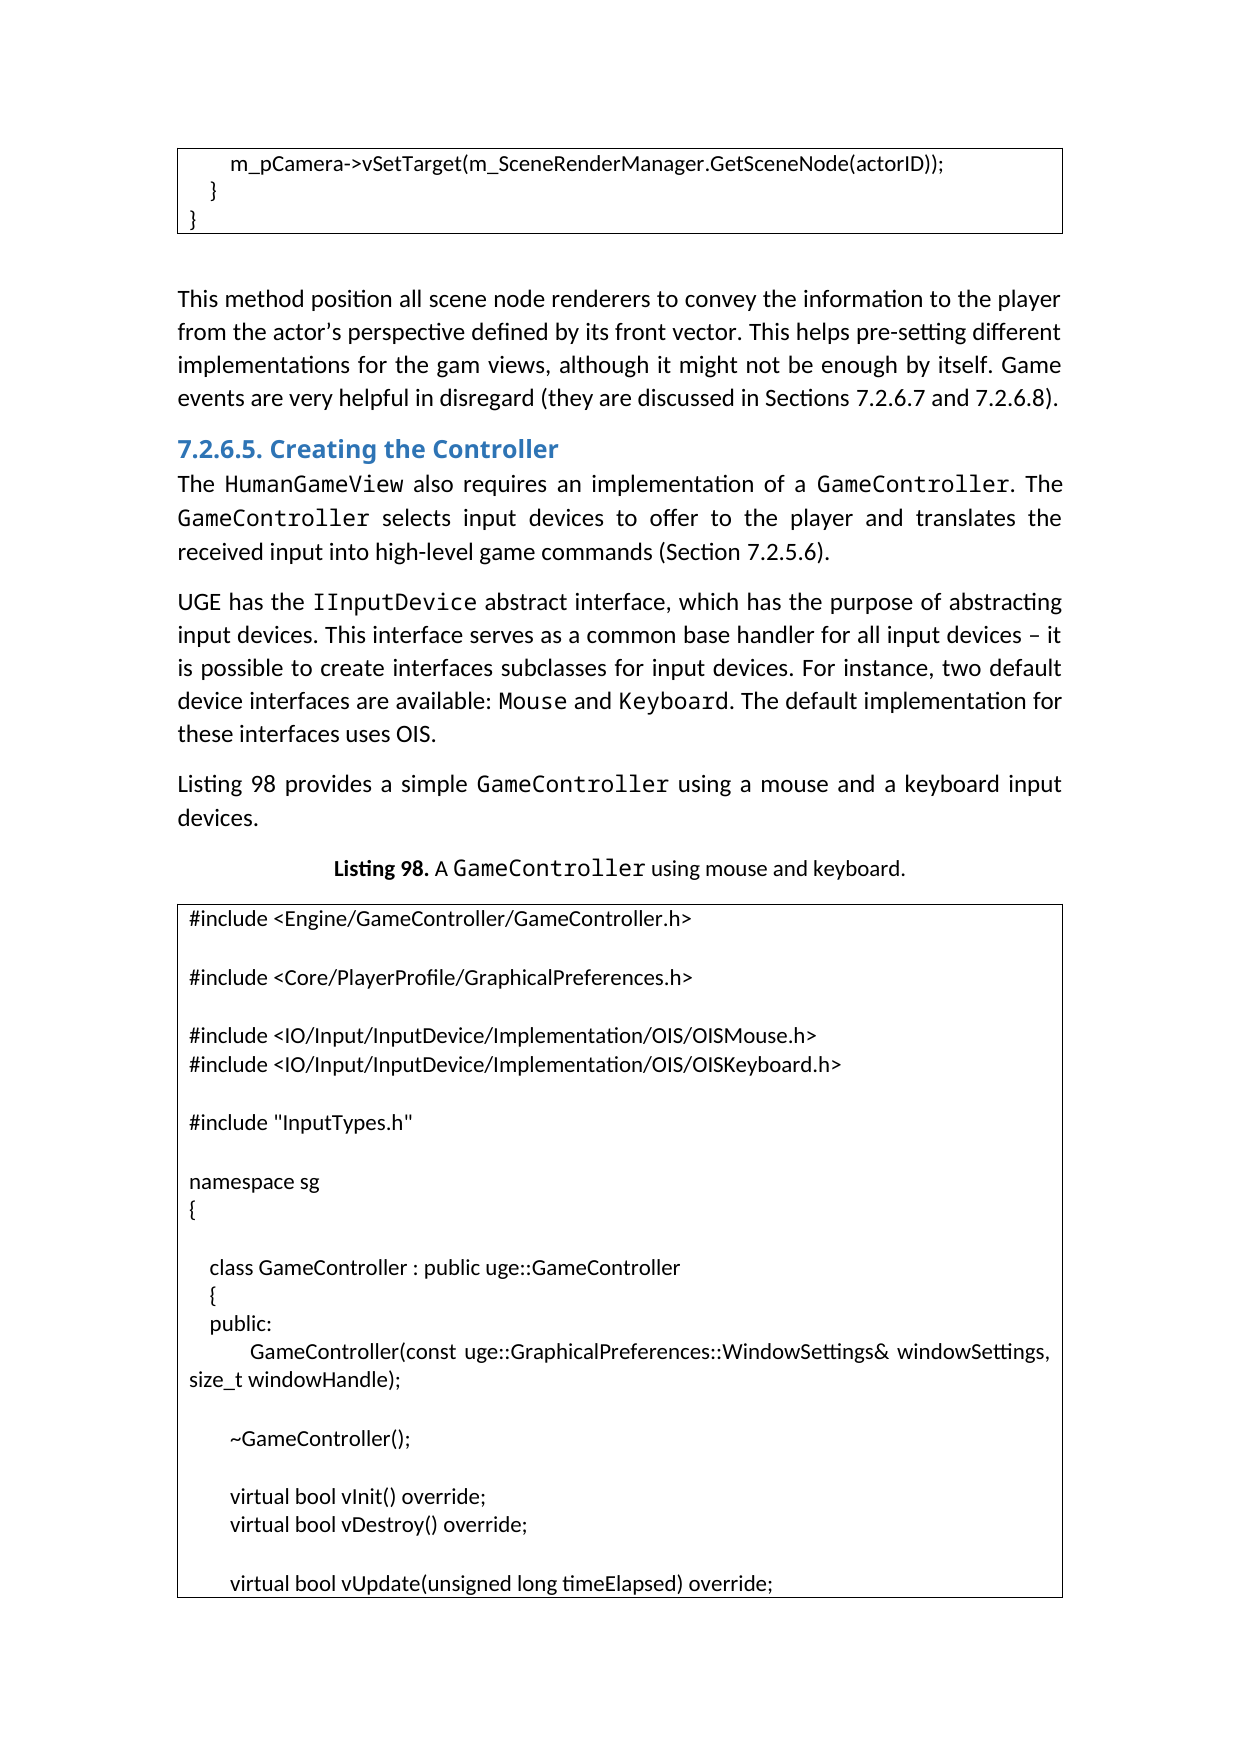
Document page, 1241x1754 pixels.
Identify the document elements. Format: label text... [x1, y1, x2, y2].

text Listing 98 provides a simple GameController using a mouse and a keyboard input devices. [177, 768, 1063, 832]
subtitle Creating the Controller [177, 432, 1063, 466]
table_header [178, 905, 1062, 1597]
text This method position all scene node renderers to convey the information to the player from the actor’s perspective defined by its front vector. This helps pre-setting different implementations for the gam views, although it might not be enough by itself. Game events are very helpful in disregard (they are discussed in Sections 7.2.6.7 and 7.2.6.8). [177, 283, 1063, 413]
text Listing 98. A GameController using mouse and keyboard. [177, 851, 1063, 883]
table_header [178, 149, 1062, 233]
text The HumanGameView also requires an implementation of a GameController. The GameController selects input devices to offer to the player and translates the received input into high-level game commands (Section 7.2.5.6). [177, 468, 1063, 566]
text UGE has the IInputDevice abstract interface, which has the purpose of abstracting input devices. This interface serves as a common base handler for all input devices – it is possible to create interfaces subclasses for input devices. For instance, two default device interfaces are available: Mouse and Keyboard. The default implementation for these interfaces uses OIS. [177, 585, 1063, 749]
